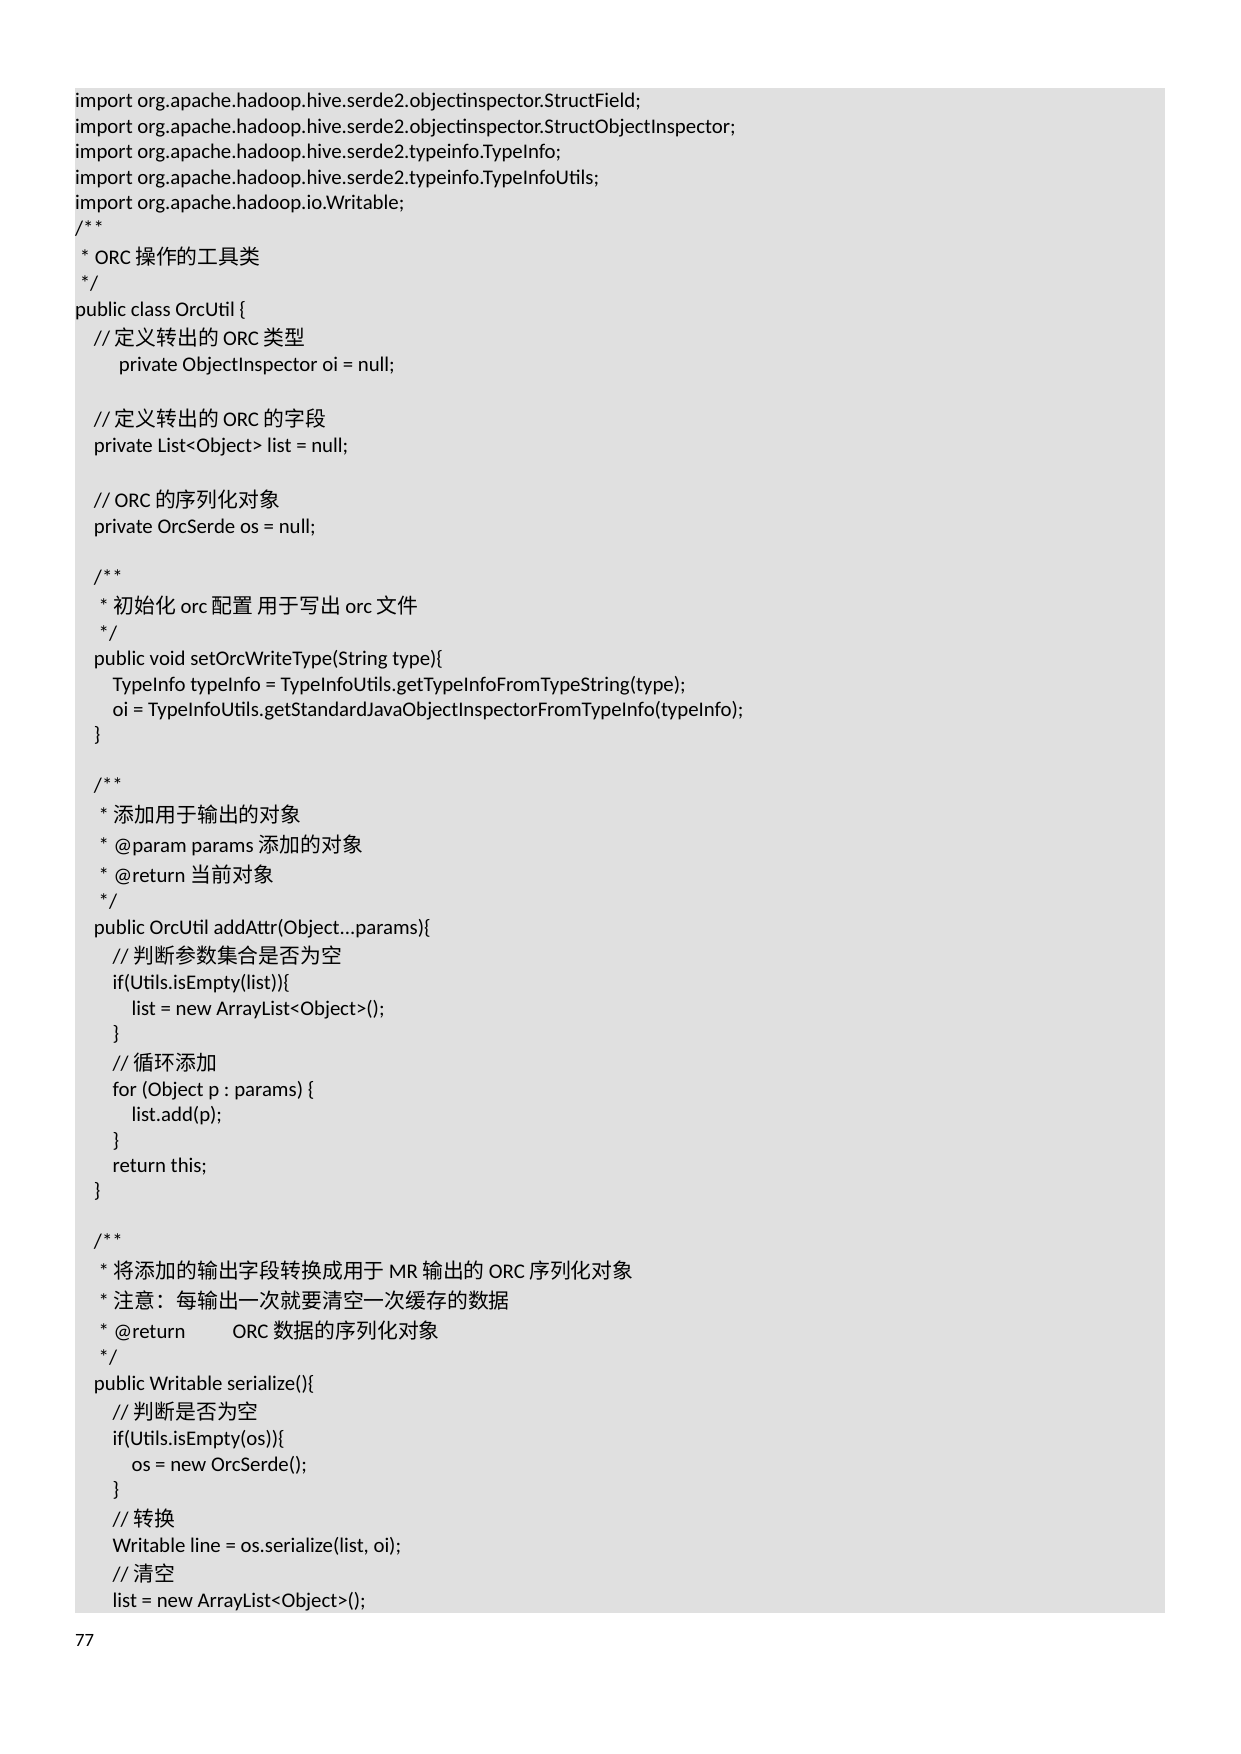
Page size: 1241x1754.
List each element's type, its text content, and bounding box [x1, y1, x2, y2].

text */ [75, 270, 1165, 296]
text } [75, 722, 1165, 747]
text // 转换 [75, 1502, 1165, 1532]
text */ [75, 620, 1165, 645]
text /** [75, 1228, 1165, 1254]
text import org.apache.hadoop.hive.serde2.objectinspector.StructObjectInspector; [75, 113, 1165, 138]
text * 初始化orc配置 用于写出orc文件 [75, 590, 1165, 620]
text import org.apache.hadoop.hive.serde2.typeinfo.TypeInfo; [75, 138, 1165, 164]
text */ [75, 888, 1165, 914]
text private OrcSerde os = null; [75, 513, 1165, 539]
text // 循环添加 [75, 1046, 1165, 1076]
text * 将添加的输出字段转换成用于MR输出的ORC序列化对象 [75, 1254, 1165, 1284]
text /** [75, 772, 1165, 798]
text public void setOrcWriteType(String type){ [75, 645, 1165, 671]
text for (Object p : params) { [75, 1076, 1165, 1101]
text if(Utils.isEmpty(os)){ [75, 1426, 1165, 1451]
text */ [75, 1344, 1165, 1370]
text * @param params 添加的对象 [75, 828, 1165, 858]
text // 定义转出的ORC的字段 [75, 402, 1165, 432]
text * @return 当前对象 [75, 858, 1165, 888]
text list = new ArrayList<Object>(); [75, 995, 1165, 1020]
text TypeInfo typeInfo = TypeInfoUtils.getTypeInfoFromTypeString(type); [75, 671, 1165, 696]
text * ORC操作的工具类 [75, 240, 1165, 270]
text /** [75, 564, 1165, 590]
text list = new ArrayList<Object>(); [75, 1588, 1165, 1613]
text // 判断是否为空 [75, 1395, 1165, 1426]
text public Writable serialize(){ [75, 1370, 1165, 1395]
text list.add(p); [75, 1101, 1165, 1127]
text } [75, 1178, 1165, 1203]
text // 定义转出的ORC类型 [75, 321, 1165, 351]
text oi = TypeInfoUtils.getStandardJavaObjectInspectorFromTypeInfo(typeInfo); [75, 696, 1165, 722]
text import org.apache.hadoop.hive.serde2.objectinspector.StructField; [75, 88, 1165, 113]
text } [75, 1020, 1165, 1046]
text // 判断参数集合是否为空 [75, 939, 1165, 969]
text os = new OrcSerde(); [75, 1451, 1165, 1476]
text private List<Object> list = null; [75, 432, 1165, 458]
text // 清空 [75, 1557, 1165, 1588]
text if(Utils.isEmpty(list)){ [75, 969, 1165, 995]
text * 注意：每输出一次就要清空一次缓存的数据 [75, 1284, 1165, 1314]
text public class OrcUtil { [75, 296, 1165, 321]
text Writable line = os.serialize(list, oi); [75, 1532, 1165, 1557]
text * @return ORC数据的序列化对象 [75, 1314, 1165, 1344]
text /** [75, 215, 1165, 240]
text } [75, 1476, 1165, 1502]
text } [75, 1127, 1165, 1152]
text // ORC的序列化对象 [75, 483, 1165, 513]
text private ObjectInspector oi = null; [75, 351, 1165, 377]
text public OrcUtil addAttr(Object...params){ [75, 914, 1165, 939]
text * 添加用于输出的对象 [75, 798, 1165, 828]
text return this; [75, 1152, 1165, 1178]
text import org.apache.hadoop.hive.serde2.typeinfo.TypeInfoUtils; [75, 164, 1165, 189]
text import org.apache.hadoop.io.Writable; [75, 189, 1165, 215]
